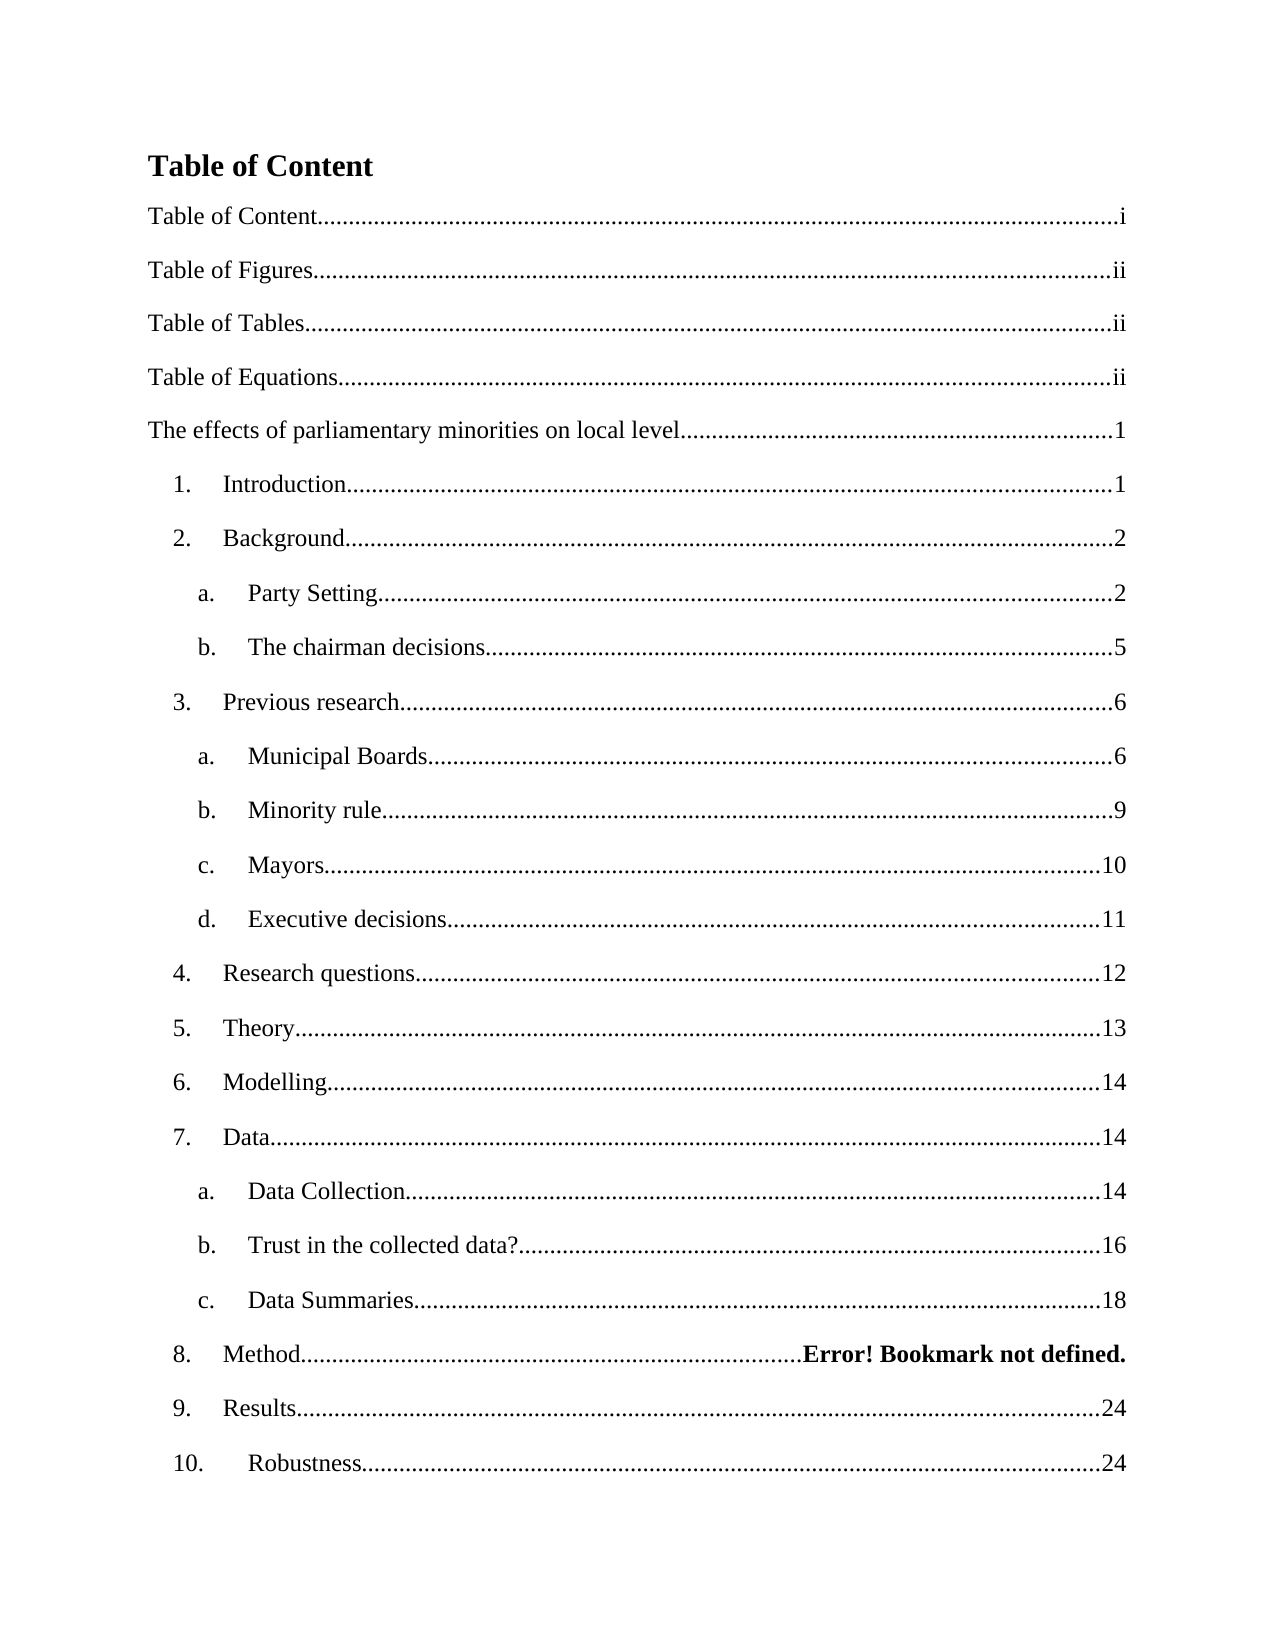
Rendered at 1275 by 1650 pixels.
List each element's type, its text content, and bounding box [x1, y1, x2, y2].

text b. Trust in the collected data? 16 [198, 1230, 1127, 1259]
text Table of Content i [148, 201, 1127, 230]
text a. Party Setting 2 [198, 578, 1127, 607]
text 8. Method Error! Bookmark not defined. [173, 1339, 1127, 1368]
text d. Executive decisions 11 [198, 904, 1127, 933]
text 6. Modelling 14 [173, 1067, 1127, 1096]
subtitle Table of Content [148, 148, 1127, 183]
text a. Data Collection 14 [198, 1176, 1127, 1205]
text 1. Introduction 1 [173, 469, 1127, 498]
text Table of Figures ii [148, 255, 1127, 284]
text 7. Data 14 [173, 1122, 1127, 1150]
text b. The chairman decisions 5 [198, 632, 1127, 661]
text b. Minority rule 9 [198, 795, 1127, 824]
text a. Municipal Boards 6 [198, 741, 1127, 770]
text Table of Equations ii [148, 362, 1127, 391]
text 9. Results 24 [173, 1393, 1127, 1422]
text 2. Background 2 [173, 523, 1127, 552]
text c. Data Summaries 18 [198, 1285, 1127, 1313]
text The effects of parliamentary minorities on local level 1 [148, 416, 1127, 444]
text 3. Previous research 6 [173, 687, 1127, 715]
text Table of Tables ii [148, 308, 1127, 337]
text c. Mayors 10 [198, 850, 1127, 878]
text 10. Robustness 24 [173, 1448, 1127, 1477]
text 5. Theory 13 [173, 1013, 1127, 1042]
text 4. Research questions 12 [173, 958, 1127, 987]
